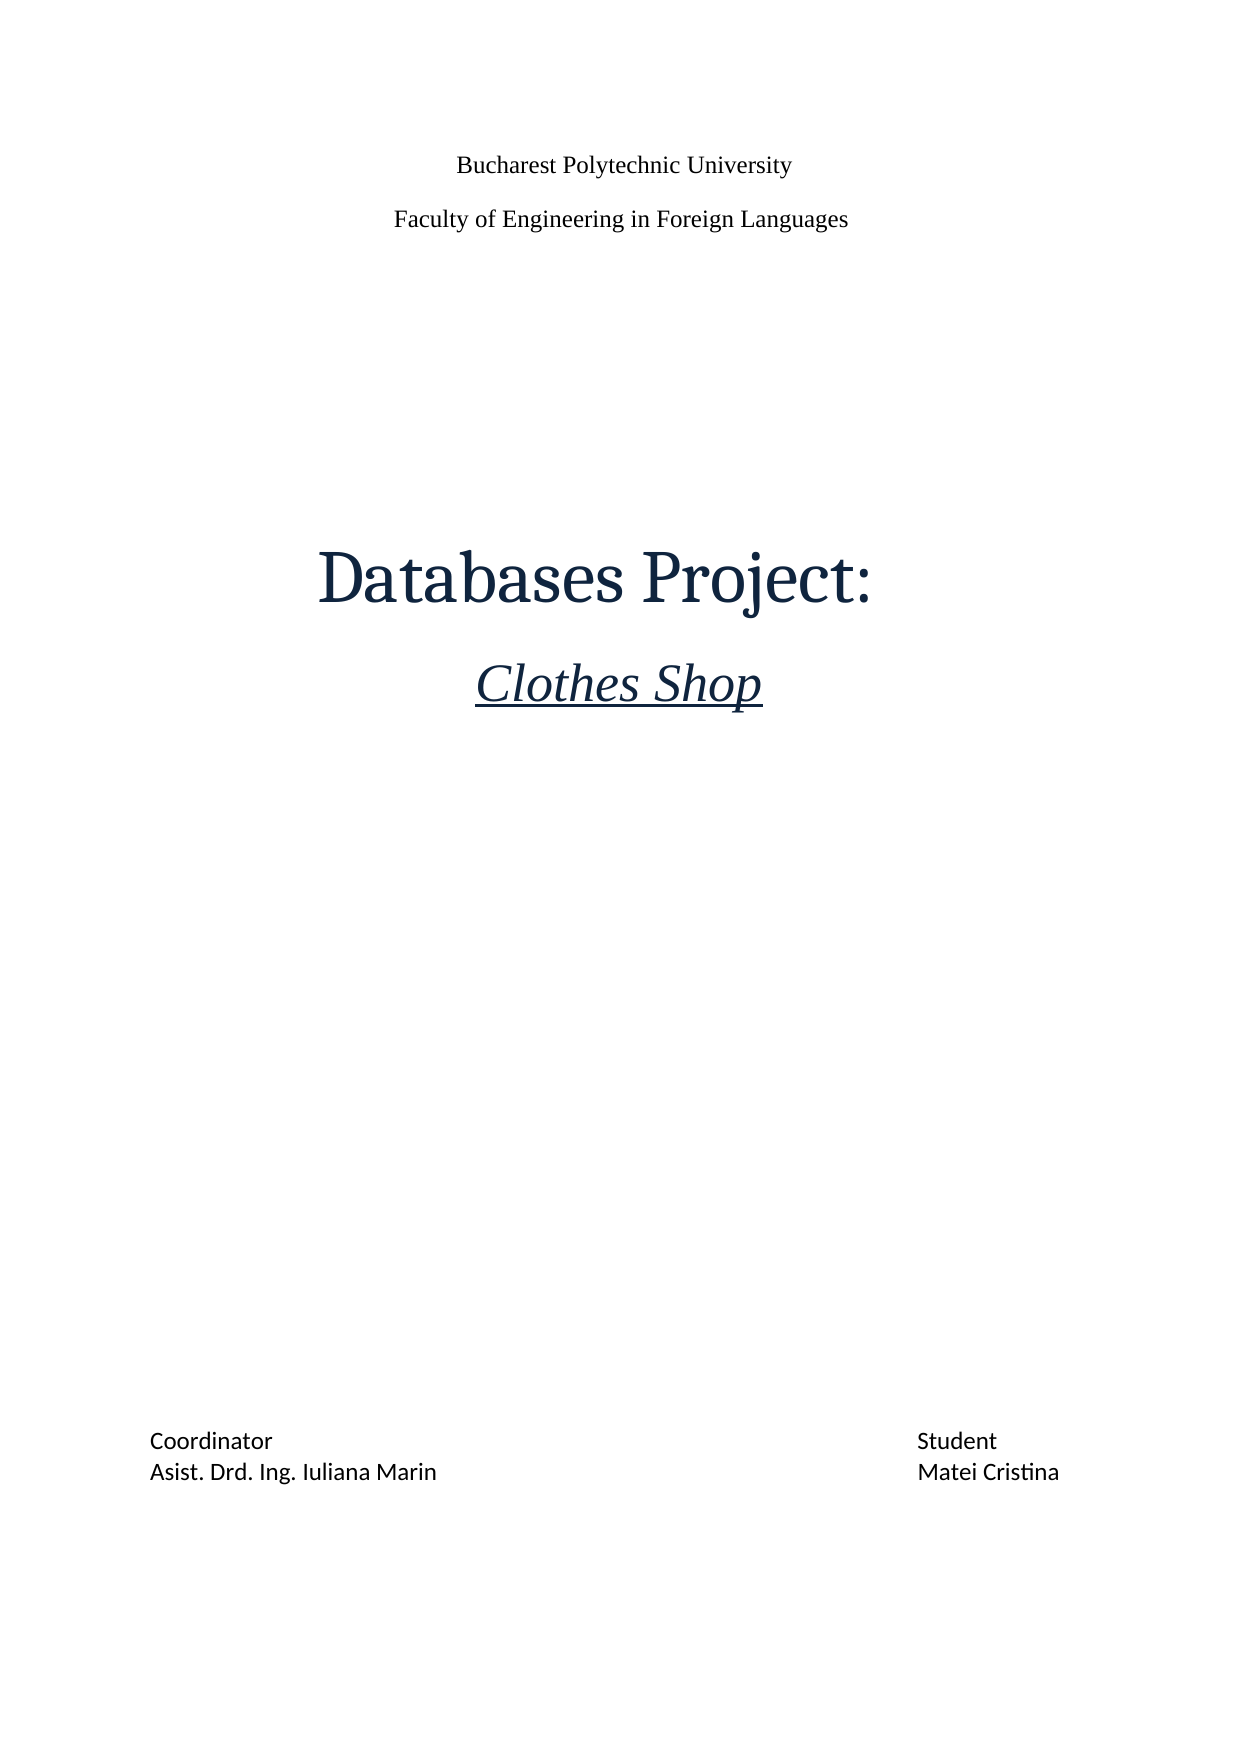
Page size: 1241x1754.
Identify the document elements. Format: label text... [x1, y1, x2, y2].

text Clothes Shop [150, 651, 1090, 713]
text Bucharest Polytechnic University [150, 150, 1090, 179]
text Databases Project: [150, 535, 1090, 622]
text Coordinator Student Asist. Drd. Ing. Iuliana Marin Matei Cristina [150, 1425, 1090, 1486]
text Faculty of Engineering in Foreign Languages [150, 204, 1090, 233]
